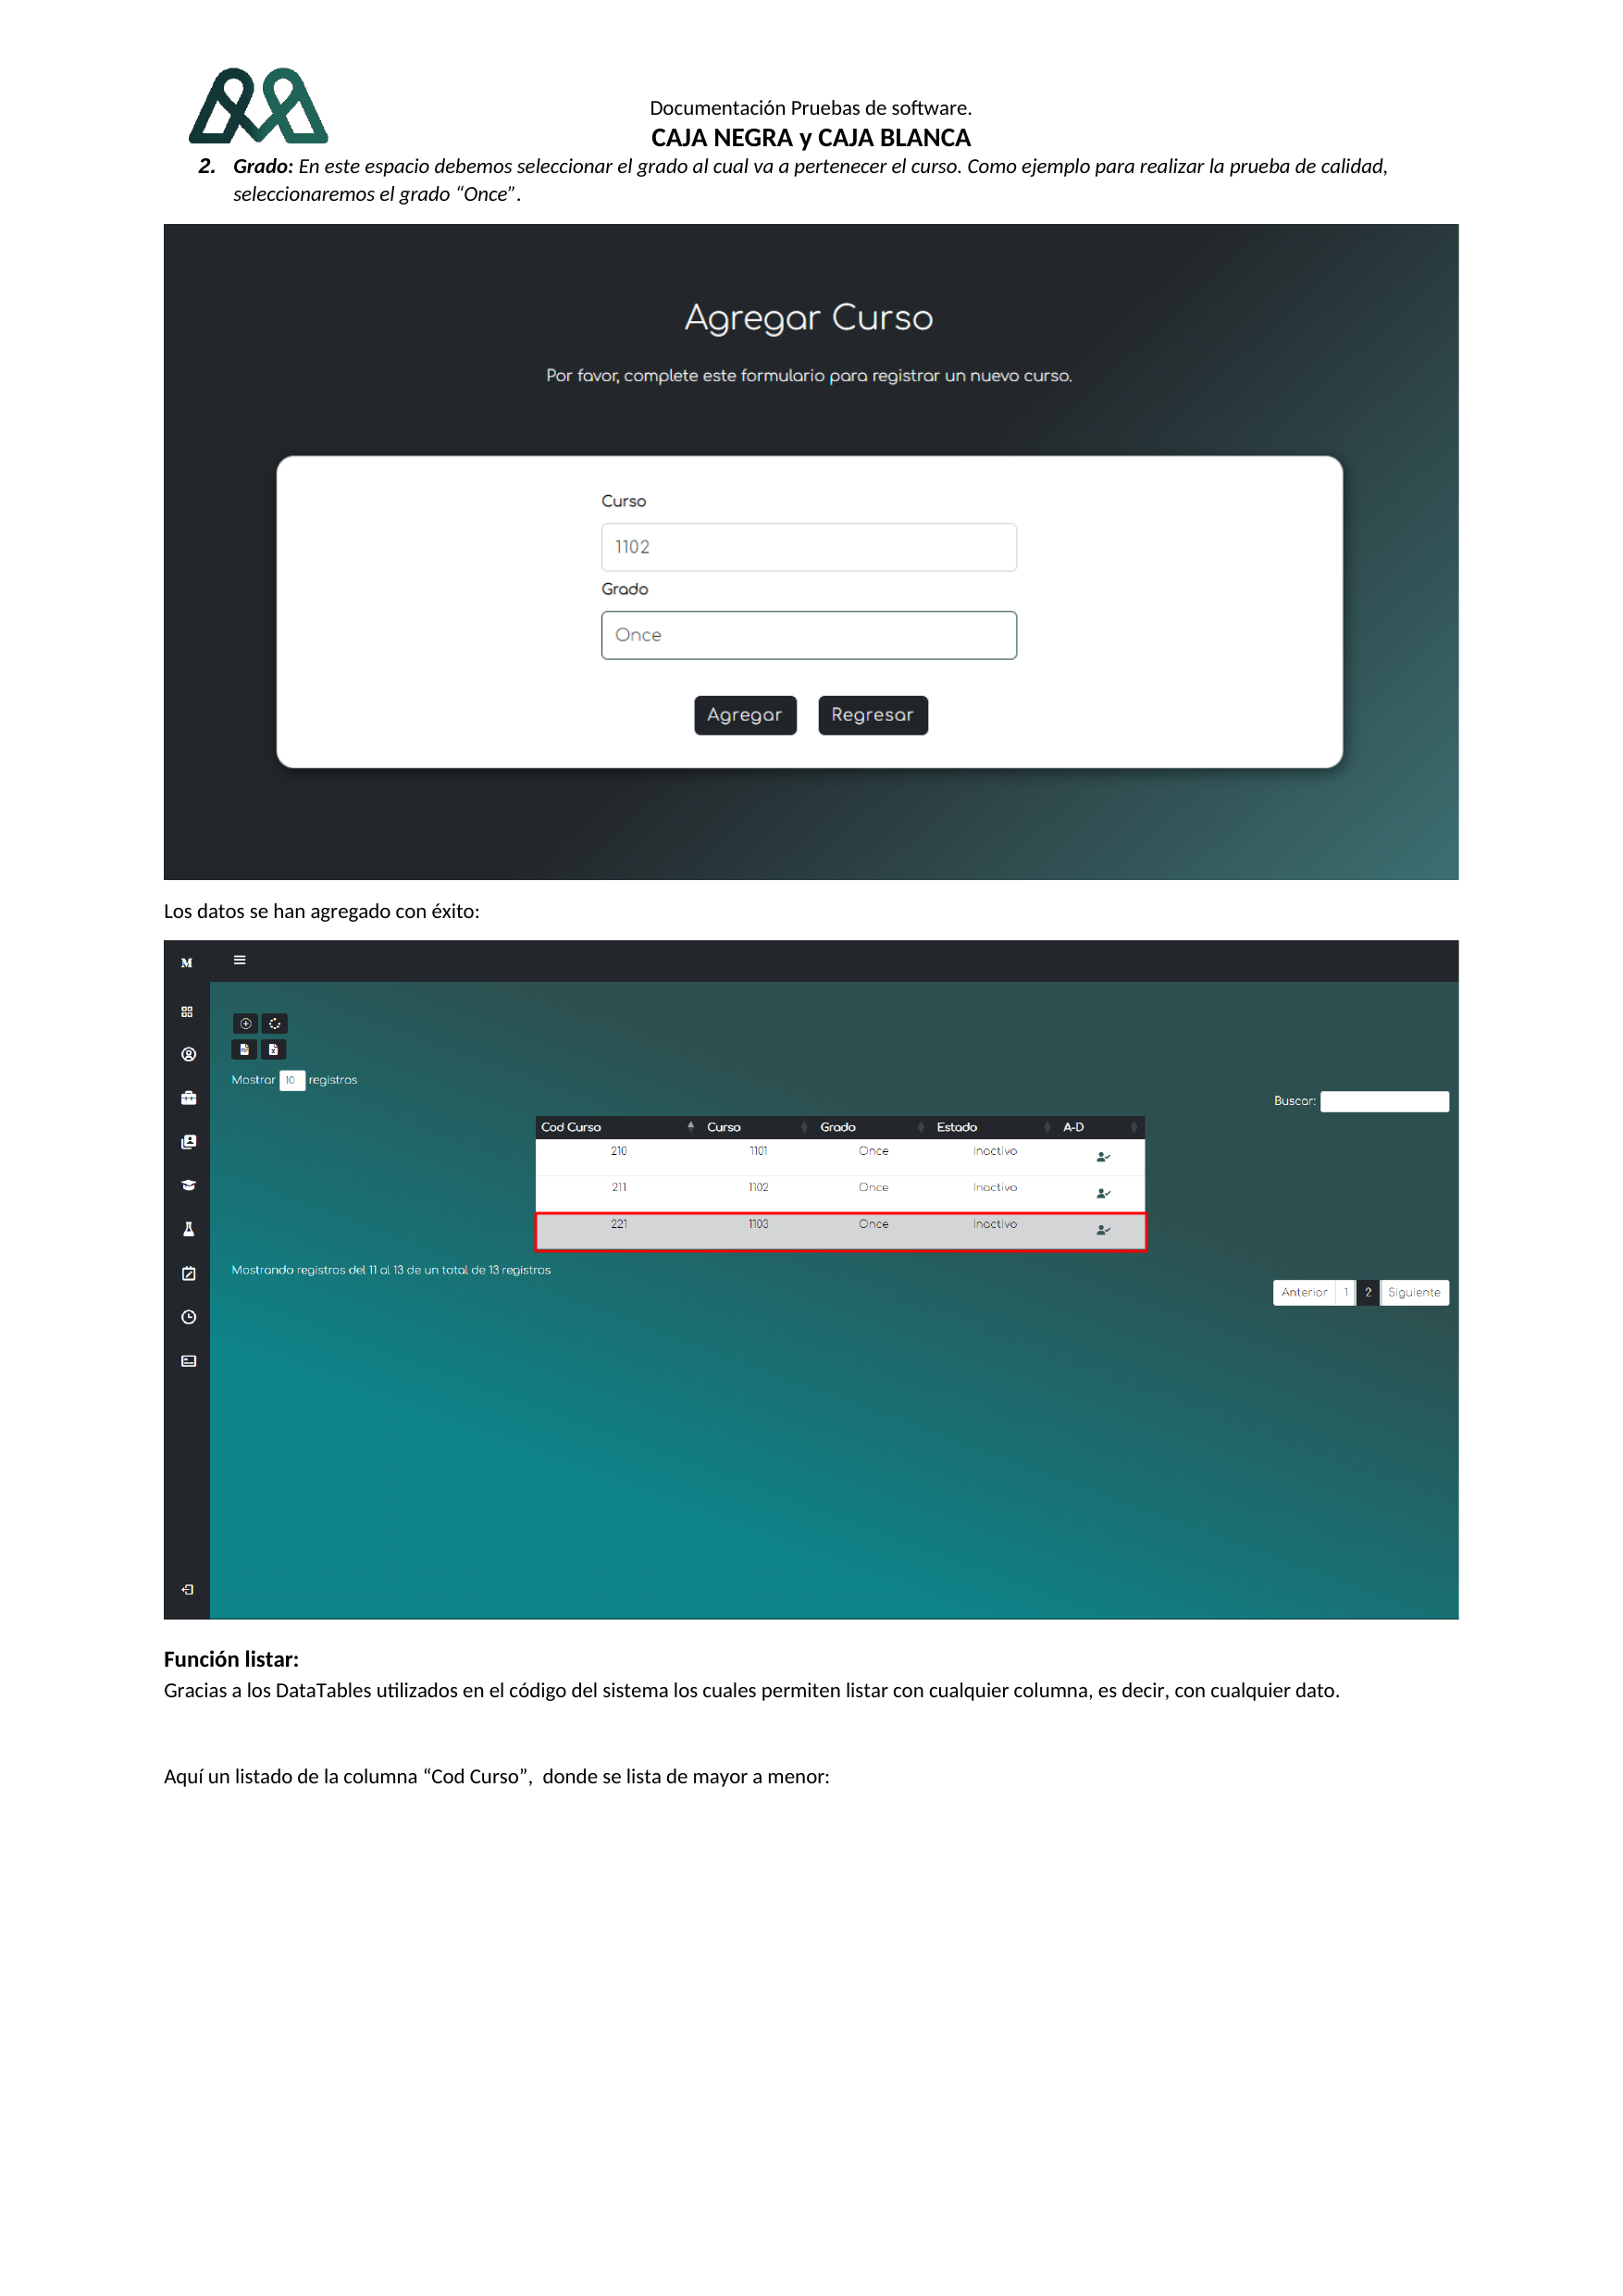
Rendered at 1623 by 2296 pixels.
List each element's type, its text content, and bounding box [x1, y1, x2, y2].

picture [164, 940, 1459, 1620]
text Gracias a los DataTables utilizados en el código del sistema los cuales permiten listar con cualquier columna, es decir, con cualquier dato. [164, 1677, 1459, 1703]
picture [188, 67, 329, 143]
subtitle Función listar: [164, 1644, 1459, 1673]
list Grado: En este espacio debemos seleccionar el grado al cual va a pertenecer el curso. Como ejemplo para realizar la prueba de calidad, seleccionaremos el grado “Once”. [198, 153, 1459, 207]
text Aquí un listado de la columna “Cod Curso”, donde se lista de mayor a menor: [164, 1764, 1459, 1789]
picture [164, 224, 1459, 880]
text Los datos se han agregado con éxito: [164, 898, 1459, 924]
